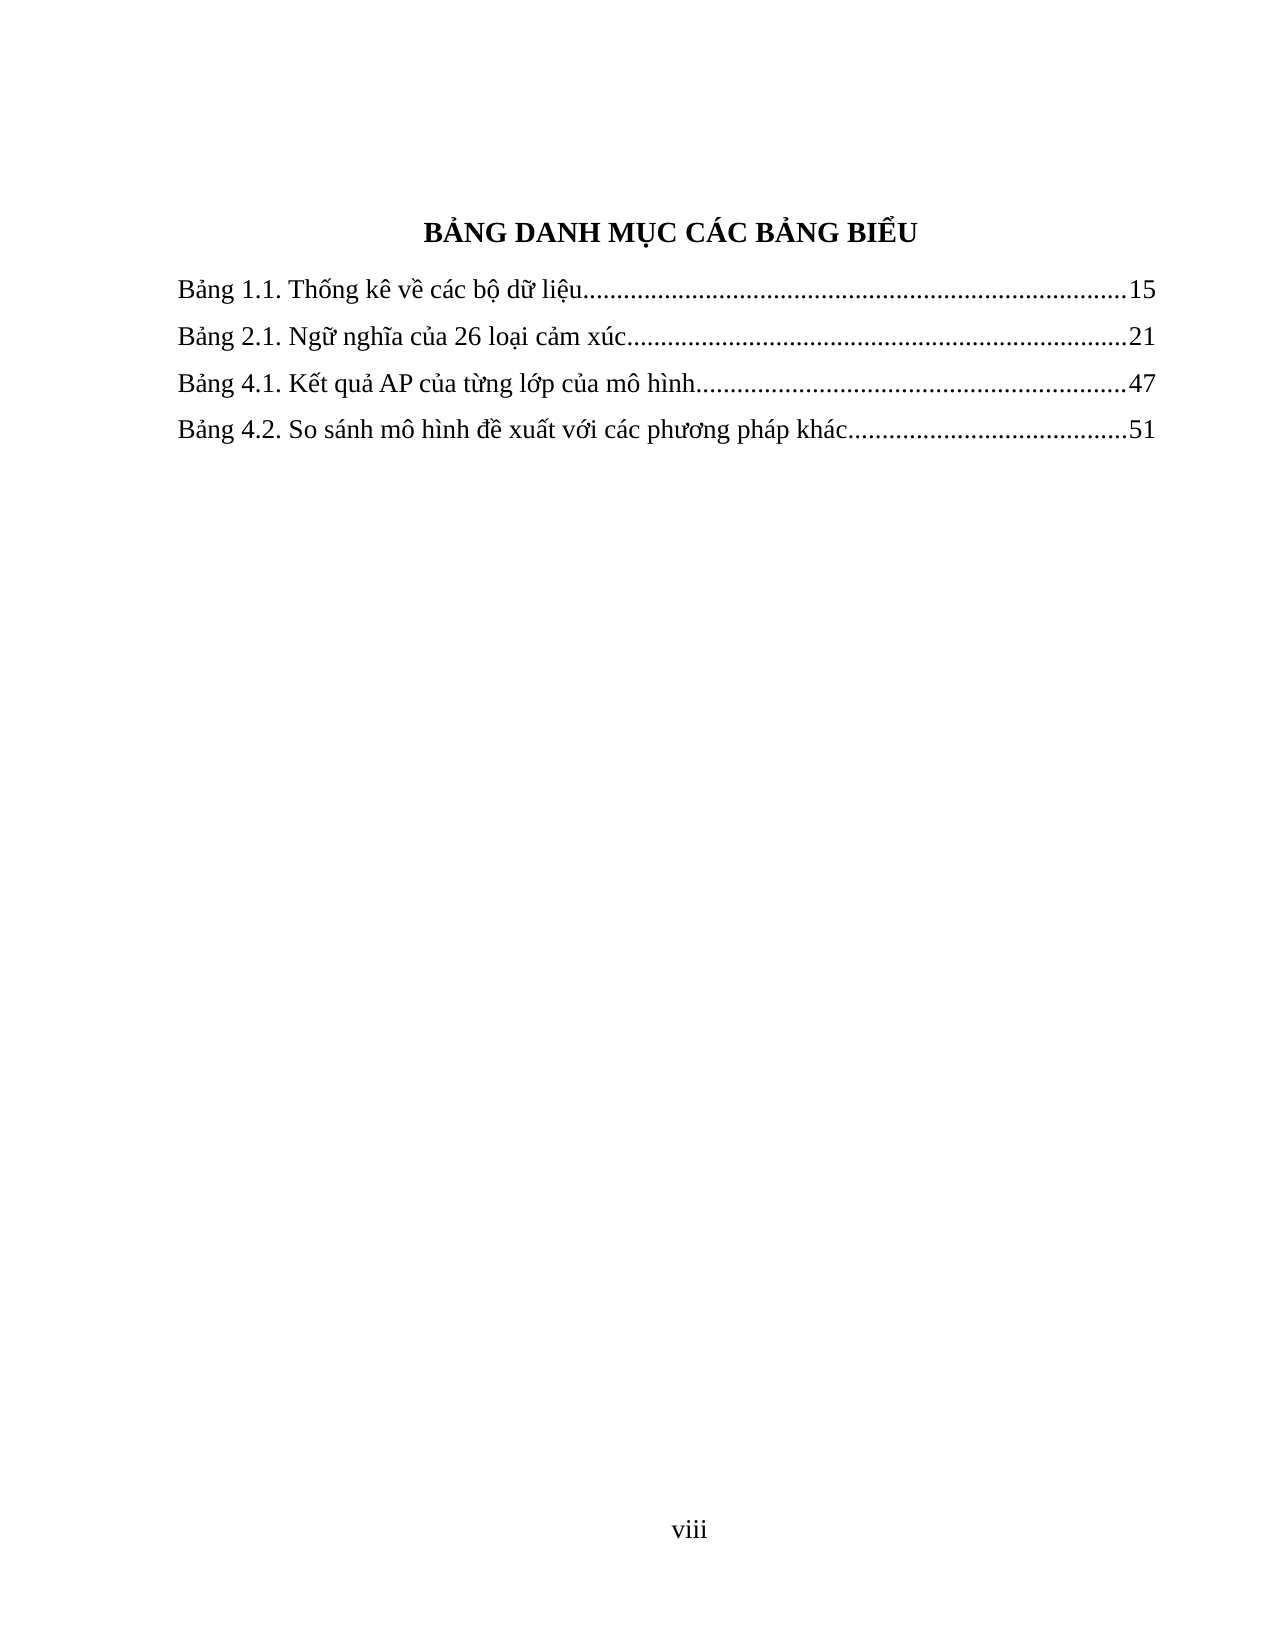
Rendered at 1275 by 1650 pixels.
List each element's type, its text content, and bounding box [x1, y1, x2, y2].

subtitle BẢNG DANH MỤC CÁC BẢNG BIỂU [185, 215, 1157, 248]
text Bảng 4.1. Kết quả AP của từng lớp của mô hình 47 [177, 367, 1157, 398]
text Bảng 1.1. Thống kê về các bộ dữ liệu 15 [177, 273, 1157, 304]
text Bảng 4.2. So sánh mô hình đề xuất với các phương pháp khác 51 [177, 413, 1157, 444]
text Bảng 2.1. Ngữ nghĩa của 26 loại cảm xúc 21 [177, 320, 1157, 351]
